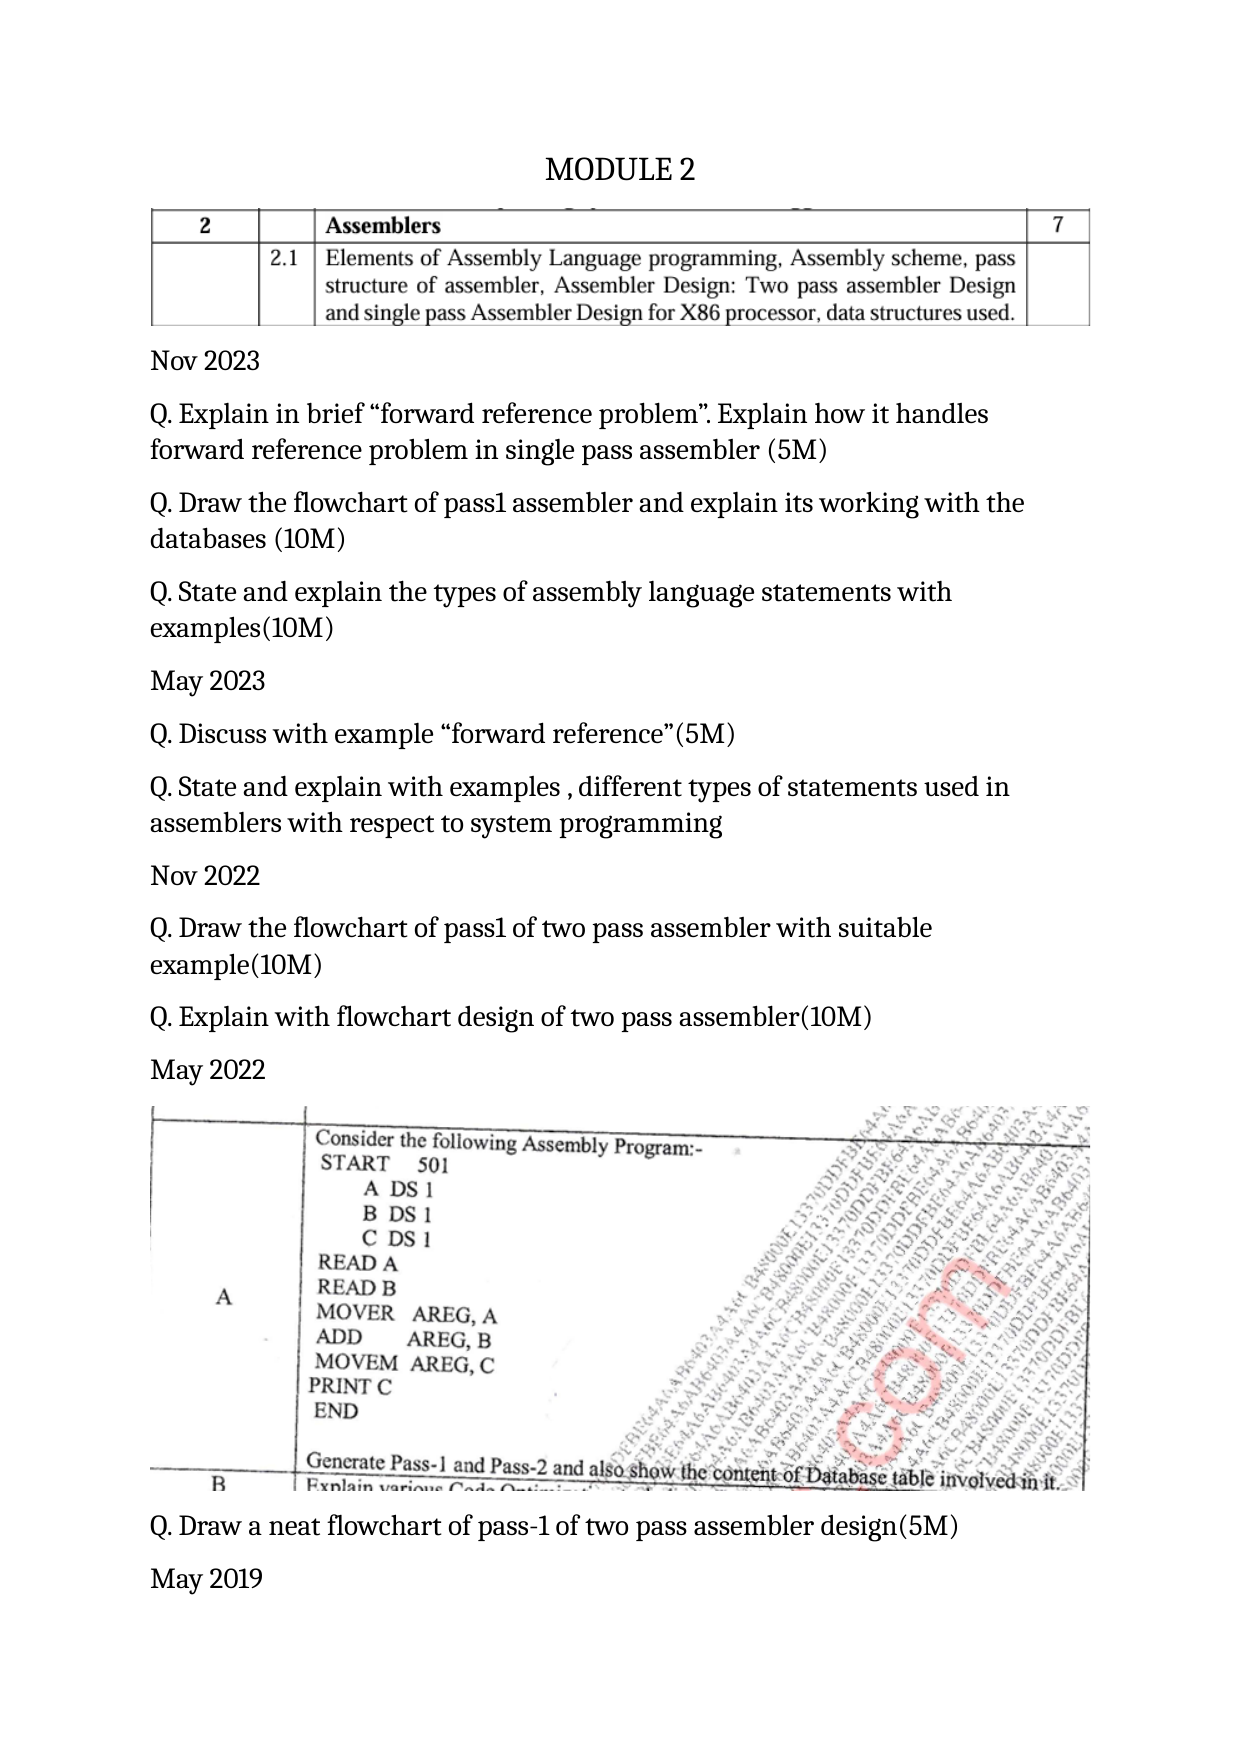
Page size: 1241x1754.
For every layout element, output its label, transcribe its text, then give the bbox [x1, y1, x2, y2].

text Q. Explain with flowchart design of two pass assembler(10M) [150, 1001, 1090, 1034]
text Nov 2022 [150, 859, 1090, 892]
text Q. Explain in brief “forward reference problem”. Explain how it handles forward reference problem in single pass assembler (5M) [150, 397, 1090, 467]
text Q. Draw the flowchart of pass1 of two pass assembler with suitable example(10M) [150, 912, 1090, 981]
text Q. State and explain the types of assembly language statements with examples(10M) [150, 575, 1090, 645]
picture [150, 1106, 1091, 1491]
text Q. State and explain with examples , different types of statements used in assemblers with respect to system programming [150, 770, 1090, 839]
text May 2019 [150, 1562, 1090, 1596]
text Q. Draw the flowchart of pass1 assembler and explain its working with the databases (10M) [150, 486, 1090, 556]
text May 2023 [150, 664, 1090, 698]
text Q. Draw a neat flowchart of pass-1 of two pass assembler design(5M) [150, 1509, 1090, 1543]
text MODULE 2 [150, 150, 1090, 188]
text Q. Discuss with example “forward reference”(5M) [150, 717, 1090, 751]
text May 2022 [150, 1053, 1090, 1087]
text Nov 2023 [150, 344, 1090, 378]
picture [150, 208, 1091, 326]
